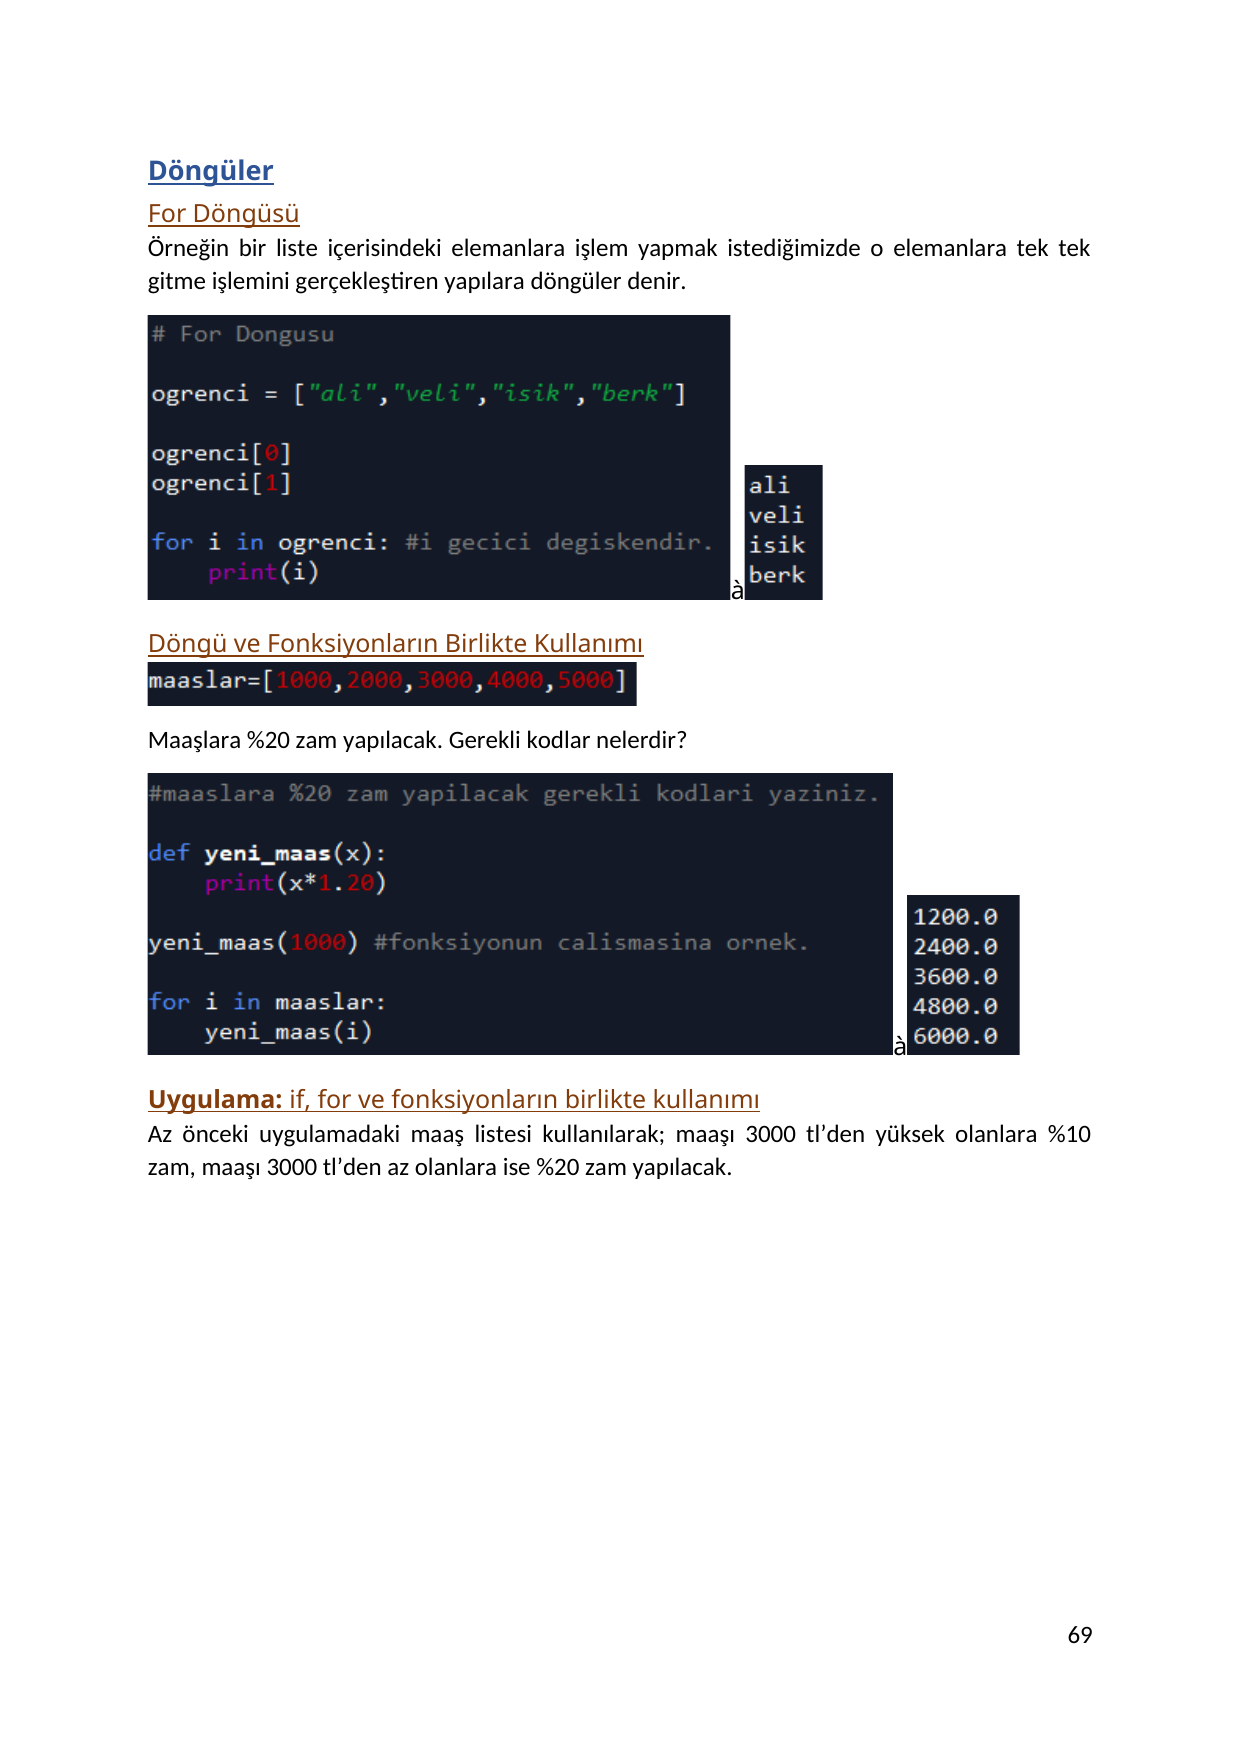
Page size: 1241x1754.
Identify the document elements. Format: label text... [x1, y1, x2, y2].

subtitle Uygulama: if, for ve fonksiyonların birlikte kullanımı [148, 1082, 1092, 1116]
text Maaşlara %20 zam yapılacak. Gerekli kodlar nelerdir? [148, 724, 1092, 755]
subtitle Döngü ve Fonksiyonların Birlikte Kullanımı [148, 626, 1092, 660]
picture [147, 315, 731, 600]
text Az önceki uygulamadaki maaş listesi kullanılarak; maaşı 3000 tl’den yüksek olanlara %10 zam, maaşı 3000 tl’den az olanlara ise %20 zam yapılacak. [148, 1118, 1092, 1182]
picture [907, 895, 1020, 1055]
picture [744, 465, 823, 600]
subtitle For Döngüsü [148, 196, 1092, 230]
picture [147, 773, 893, 1055]
picture [147, 662, 637, 706]
subtitle Döngüler [148, 152, 1092, 189]
text Örneğin bir liste içerisindeki elemanlara işlem yapmak istediğimizde o elemanlara tek tek gitme işlemini gerçekleştiren yapılara döngüler denir. [148, 233, 1092, 296]
